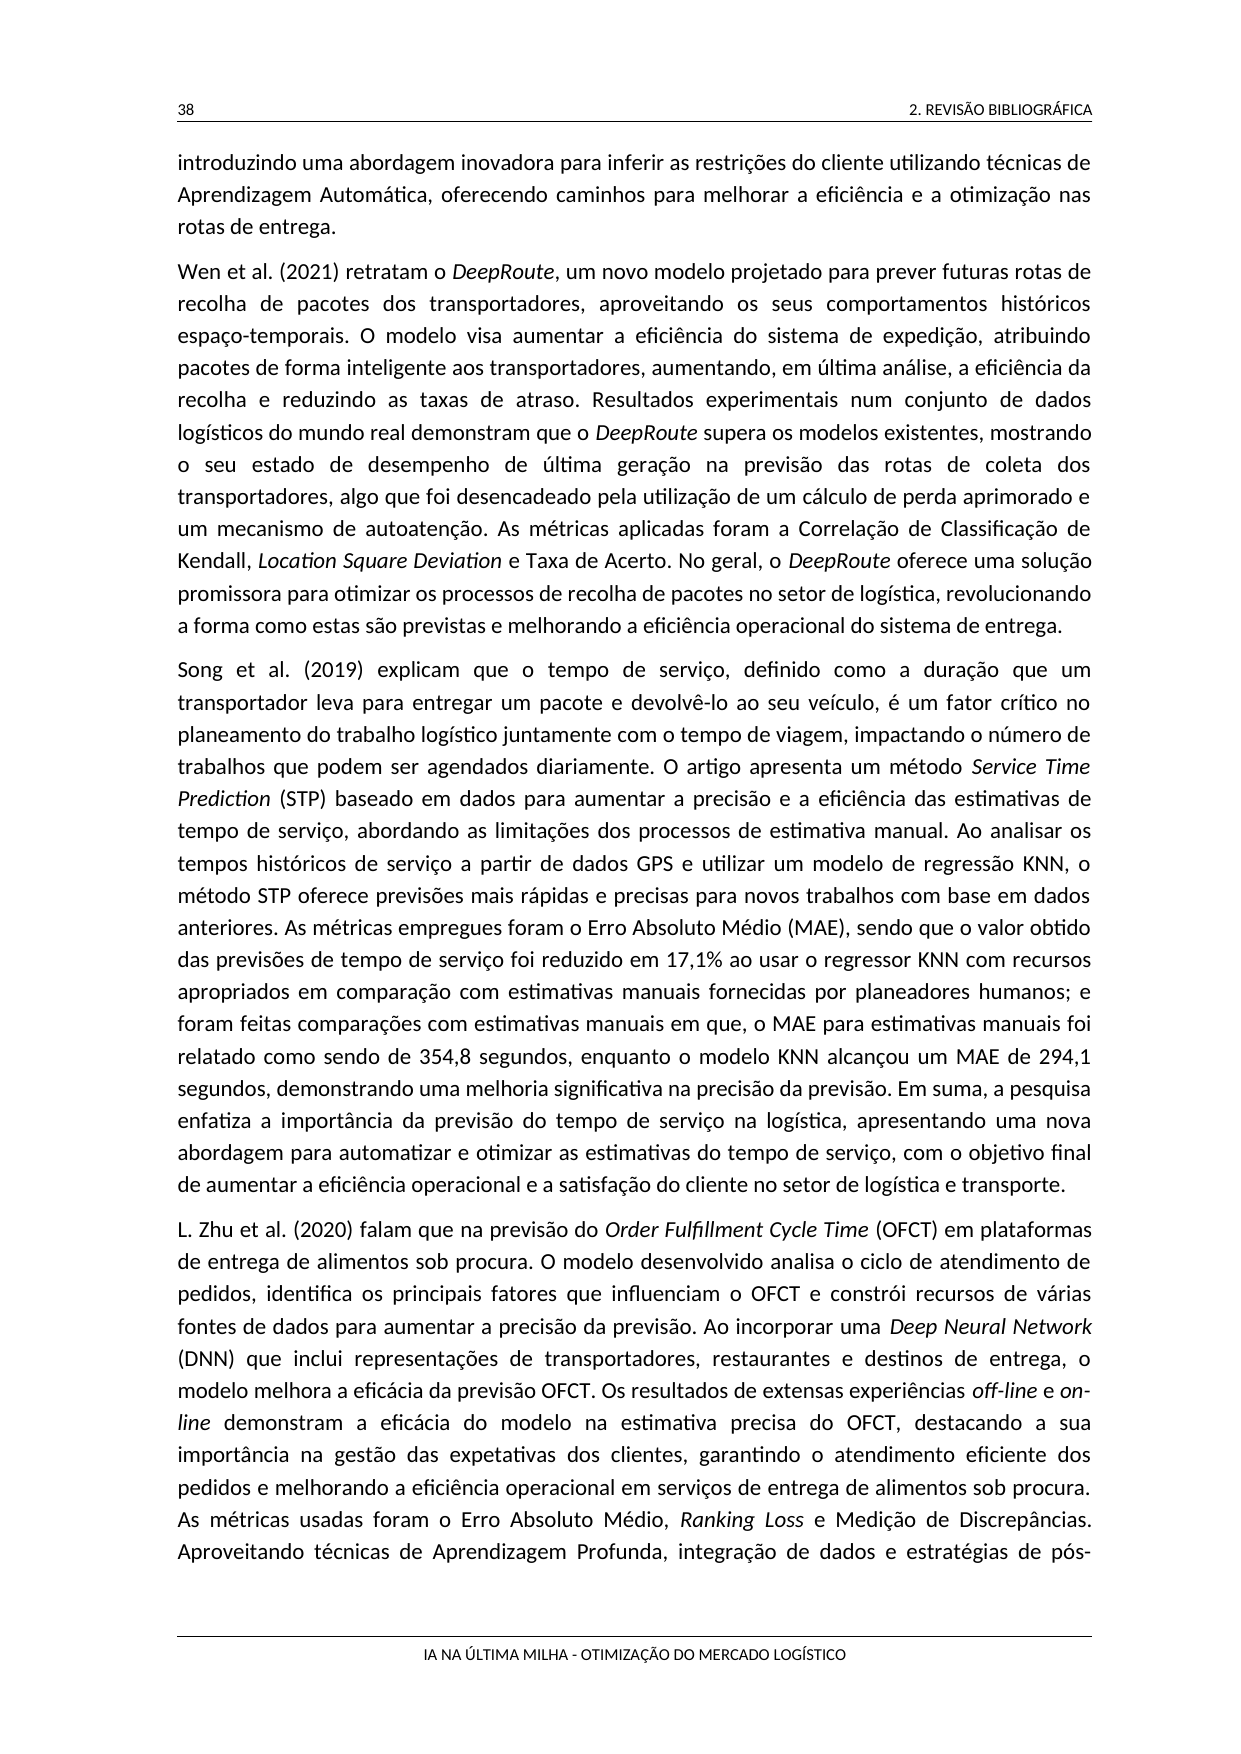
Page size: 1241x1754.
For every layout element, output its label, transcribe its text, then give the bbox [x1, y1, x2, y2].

text retratam o DeepRoute, um novo modelo projetado para prever futuras rotas de recolha de pacotes dos transportadores, aproveitando os seus comportamentos históricos espaço-temporais. O modelo visa aumentar a eficiência do sistema de expedição, atribuindo pacotes de forma inteligente aos transportadores, aumentando, em última análise, a eficiência da recolha e reduzindo as taxas de atraso. Resultados experimentais num conjunto de dados logísticos do mundo real demonstram que o DeepRoute supera os modelos existentes, mostrando o seu estado de desempenho de última geração na previsão das rotas de coleta dos transportadores, algo que foi desencadeado pela utilização de um cálculo de perda aprimorado e um mecanismo de autoatenção. As métricas aplicadas foram a Correlação de Classificação de Kendall, Location Square Deviation e Taxa de Acerto. No geral, o DeepRoute oferece uma solução promissora para otimizar os processos de recolha de pacotes no setor de logística, revolucionando a forma como estas são previstas e melhorando a eficiência operacional do sistema de entrega. [177, 257, 1092, 639]
text explicam que o tempo de serviço, definido como a duração que um transportador leva para entregar um pacote e devolvê-lo ao seu veículo, é um fator crítico no planeamento do trabalho logístico juntamente com o tempo de viagem, impactando o número de trabalhos que podem ser agendados diariamente. O artigo apresenta um método Service Time Prediction (STP) baseado em dados para aumentar a precisão e a eficiência das estimativas de tempo de serviço, abordando as limitações dos processos de estimativa manual. Ao analisar os tempos históricos de serviço a partir de dados GPS e utilizar um modelo de regressão KNN, o método STP oferece previsões mais rápidas e precisas para novos trabalhos com base em dados anteriores. As métricas empregues foram o Erro Absoluto Médio (MAE), sendo que o valor obtido das previsões de tempo de serviço foi reduzido em 17,1% ao usar o regressor KNN com recursos apropriados em comparação com estimativas manuais fornecidas por planeadores humanos; e foram feitas comparações com estimativas manuais em que, o MAE para estimativas manuais foi relatado como sendo de 354,8 segundos, enquanto o modelo KNN alcançou um MAE de 294,1 segundos, demonstrando uma melhoria significativa na precisão da previsão. Em suma, a pesquisa enfatiza a importância da previsão do tempo de serviço na logística, apresentando uma nova abordagem para automatizar e otimizar as estimativas do tempo de serviço, com o objetivo final de aumentar a eficiência operacional e a satisfação do cliente no setor de logística e transporte. [177, 656, 1092, 1198]
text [177, 148, 1092, 240]
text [177, 1215, 1092, 1565]
